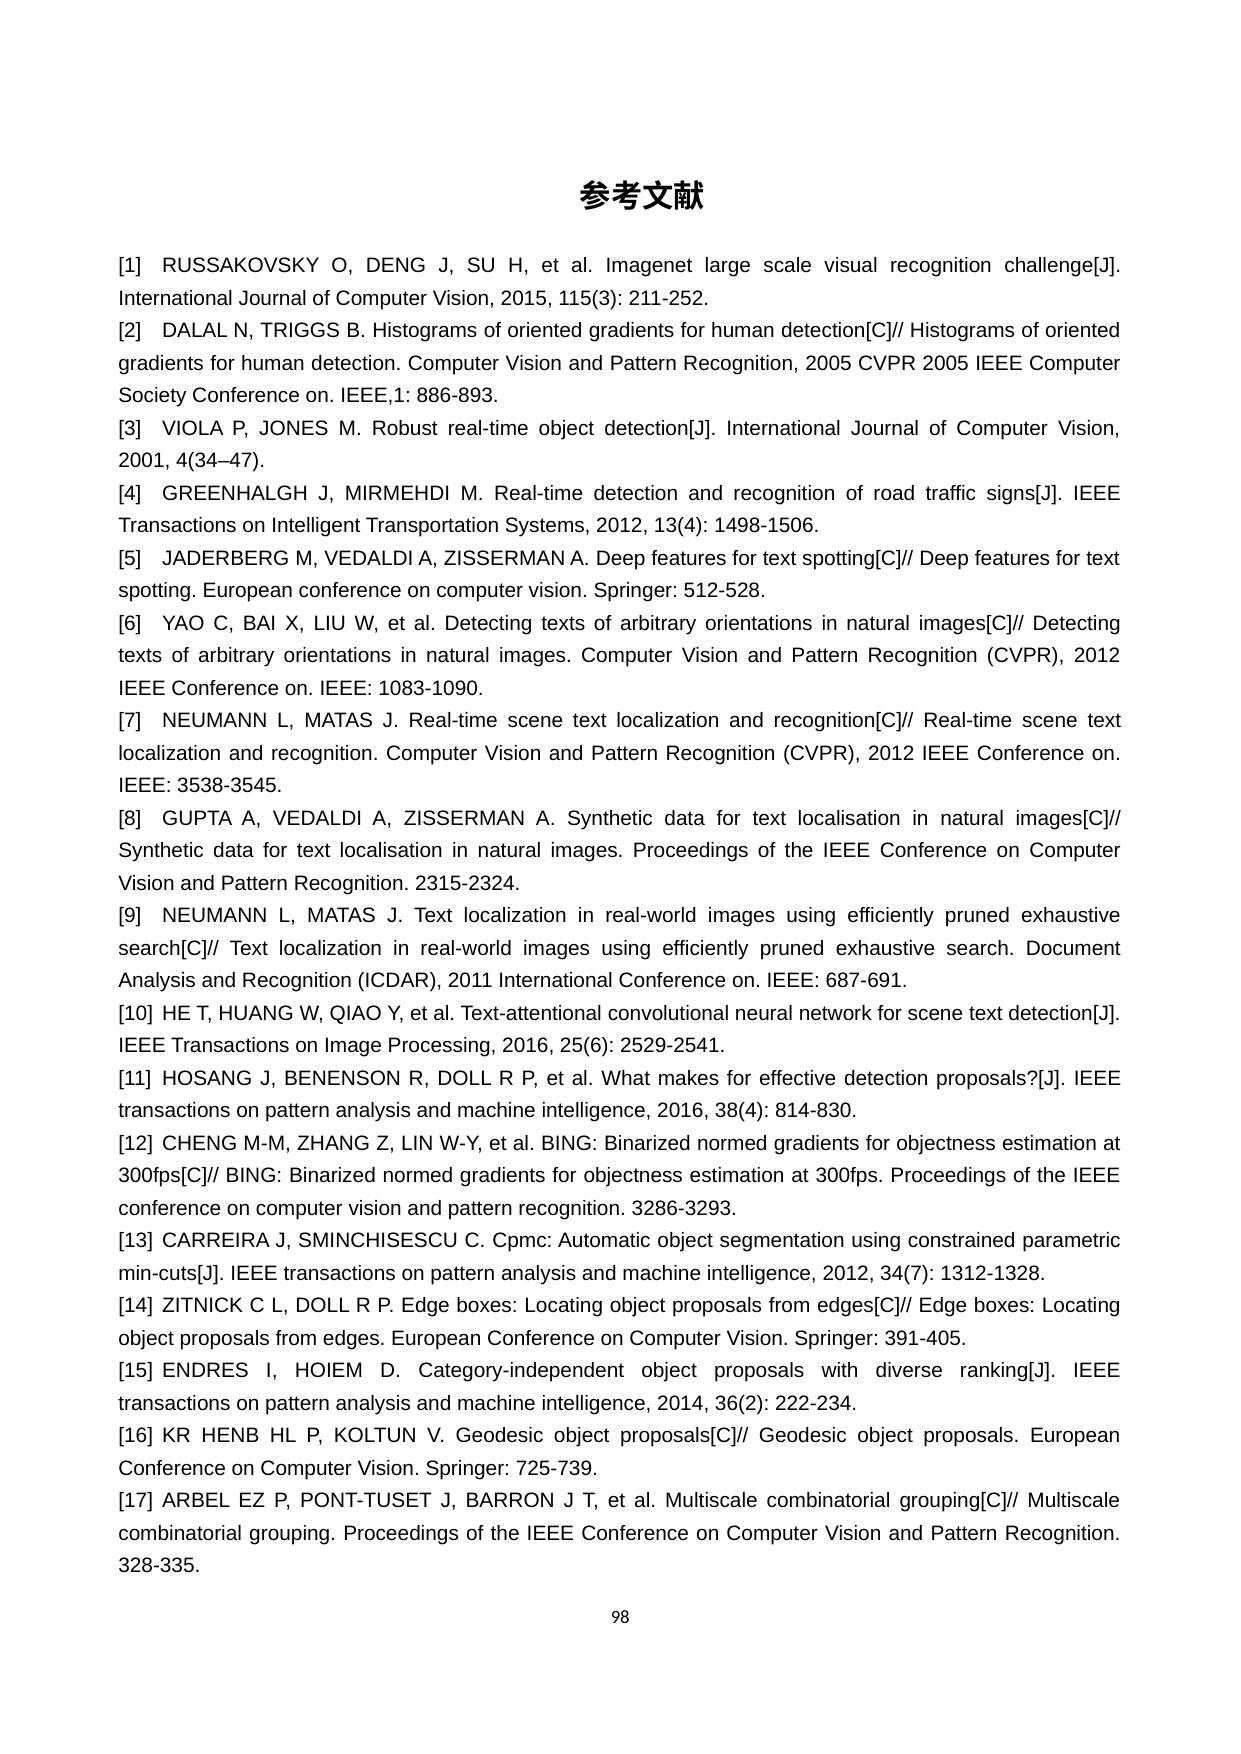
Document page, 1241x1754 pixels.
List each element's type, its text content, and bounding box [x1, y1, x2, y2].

text [14] ZITNICK C L, DOLL R P. Edge boxes: Locating object proposals from edges[C]// Edge boxes: Locating object proposals from edges. European Conference on Computer Vision. Springer: 391-405. [118, 1289, 1122, 1354]
subtitle 参考文献 [162, 161, 1122, 226]
text [9] NEUMANN L, MATAS J. Text localization in real-world images using efficiently pruned exhaustive search[C]// Text localization in real-world images using efficiently pruned exhaustive search. Document Analysis and Recognition (ICDAR), 2011 International Conference on. IEEE: 687-691. [118, 899, 1122, 996]
text [5] JADERBERG M, VEDALDI A, ZISSERMAN A. Deep features for text spotting[C]// Deep features for text spotting. European conference on computer vision. Springer: 512-528. [118, 541, 1122, 606]
text [13] CARREIRA J, SMINCHISESCU C. Cpmc: Automatic object segmentation using constrained parametric min-cuts[J]. IEEE transactions on pattern analysis and machine intelligence, 2012, 34(7): 1312-1328. [118, 1224, 1122, 1289]
text [15] ENDRES I, HOIEM D. Category-independent object proposals with diverse ranking[J]. IEEE transactions on pattern analysis and machine intelligence, 2014, 36(2): 222-234. [118, 1354, 1122, 1419]
text [4] GREENHALGH J, MIRMEHDI M. Real-time detection and recognition of road traffic signs[J]. IEEE Transactions on Intelligent Transportation Systems, 2012, 13(4): 1498-1506. [118, 476, 1122, 541]
text [1] RUSSAKOVSKY O, DENG J, SU H, et al. Imagenet large scale visual recognition challenge[J]. International Journal of Computer Vision, 2015, 115(3): 211-252. [118, 249, 1122, 314]
text [11] HOSANG J, BENENSON R, DOLL R P, et al. What makes for effective detection proposals?[J]. IEEE transactions on pattern analysis and machine intelligence, 2016, 38(4): 814-830. [118, 1061, 1122, 1126]
text [2] DALAL N, TRIGGS B. Histograms of oriented gradients for human detection[C]// Histograms of oriented gradients for human detection. Computer Vision and Pattern Recognition, 2005 CVPR 2005 IEEE Computer Society Conference on. IEEE,1: 886-893. [118, 314, 1122, 411]
text [12] CHENG M-M, ZHANG Z, LIN W-Y, et al. BING: Binarized normed gradients for objectness estimation at 300fps[C]// BING: Binarized normed gradients for objectness estimation at 300fps. Proceedings of the IEEE conference on computer vision and pattern recognition. 3286-3293. [118, 1126, 1122, 1224]
text [7] NEUMANN L, MATAS J. Real-time scene text localization and recognition[C]// Real-time scene text localization and recognition. Computer Vision and Pattern Recognition (CVPR), 2012 IEEE Conference on. IEEE: 3538-3545. [118, 704, 1122, 801]
text [17] ARBEL EZ P, PONT-TUSET J, BARRON J T, et al. Multiscale combinatorial grouping[C]// Multiscale combinatorial grouping. Proceedings of the IEEE Conference on Computer Vision and Pattern Recognition. 328-335. [118, 1484, 1122, 1581]
text [16] KR HENB HL P, KOLTUN V. Geodesic object proposals[C]// Geodesic object proposals. European Conference on Computer Vision. Springer: 725-739. [118, 1419, 1122, 1484]
text [3] VIOLA P, JONES M. Robust real-time object detection[J]. International Journal of Computer Vision, 2001, 4(34–47). [118, 411, 1122, 476]
text [6] YAO C, BAI X, LIU W, et al. Detecting texts of arbitrary orientations in natural images[C]// Detecting texts of arbitrary orientations in natural images. Computer Vision and Pattern Recognition (CVPR), 2012 IEEE Conference on. IEEE: 1083-1090. [118, 606, 1122, 704]
text [10] HE T, HUANG W, QIAO Y, et al. Text-attentional convolutional neural network for scene text detection[J]. IEEE Transactions on Image Processing, 2016, 25(6): 2529-2541. [118, 996, 1122, 1061]
text [8] GUPTA A, VEDALDI A, ZISSERMAN A. Synthetic data for text localisation in natural images[C]// Synthetic data for text localisation in natural images. Proceedings of the IEEE Conference on Computer Vision and Pattern Recognition. 2315-2324. [118, 801, 1122, 899]
